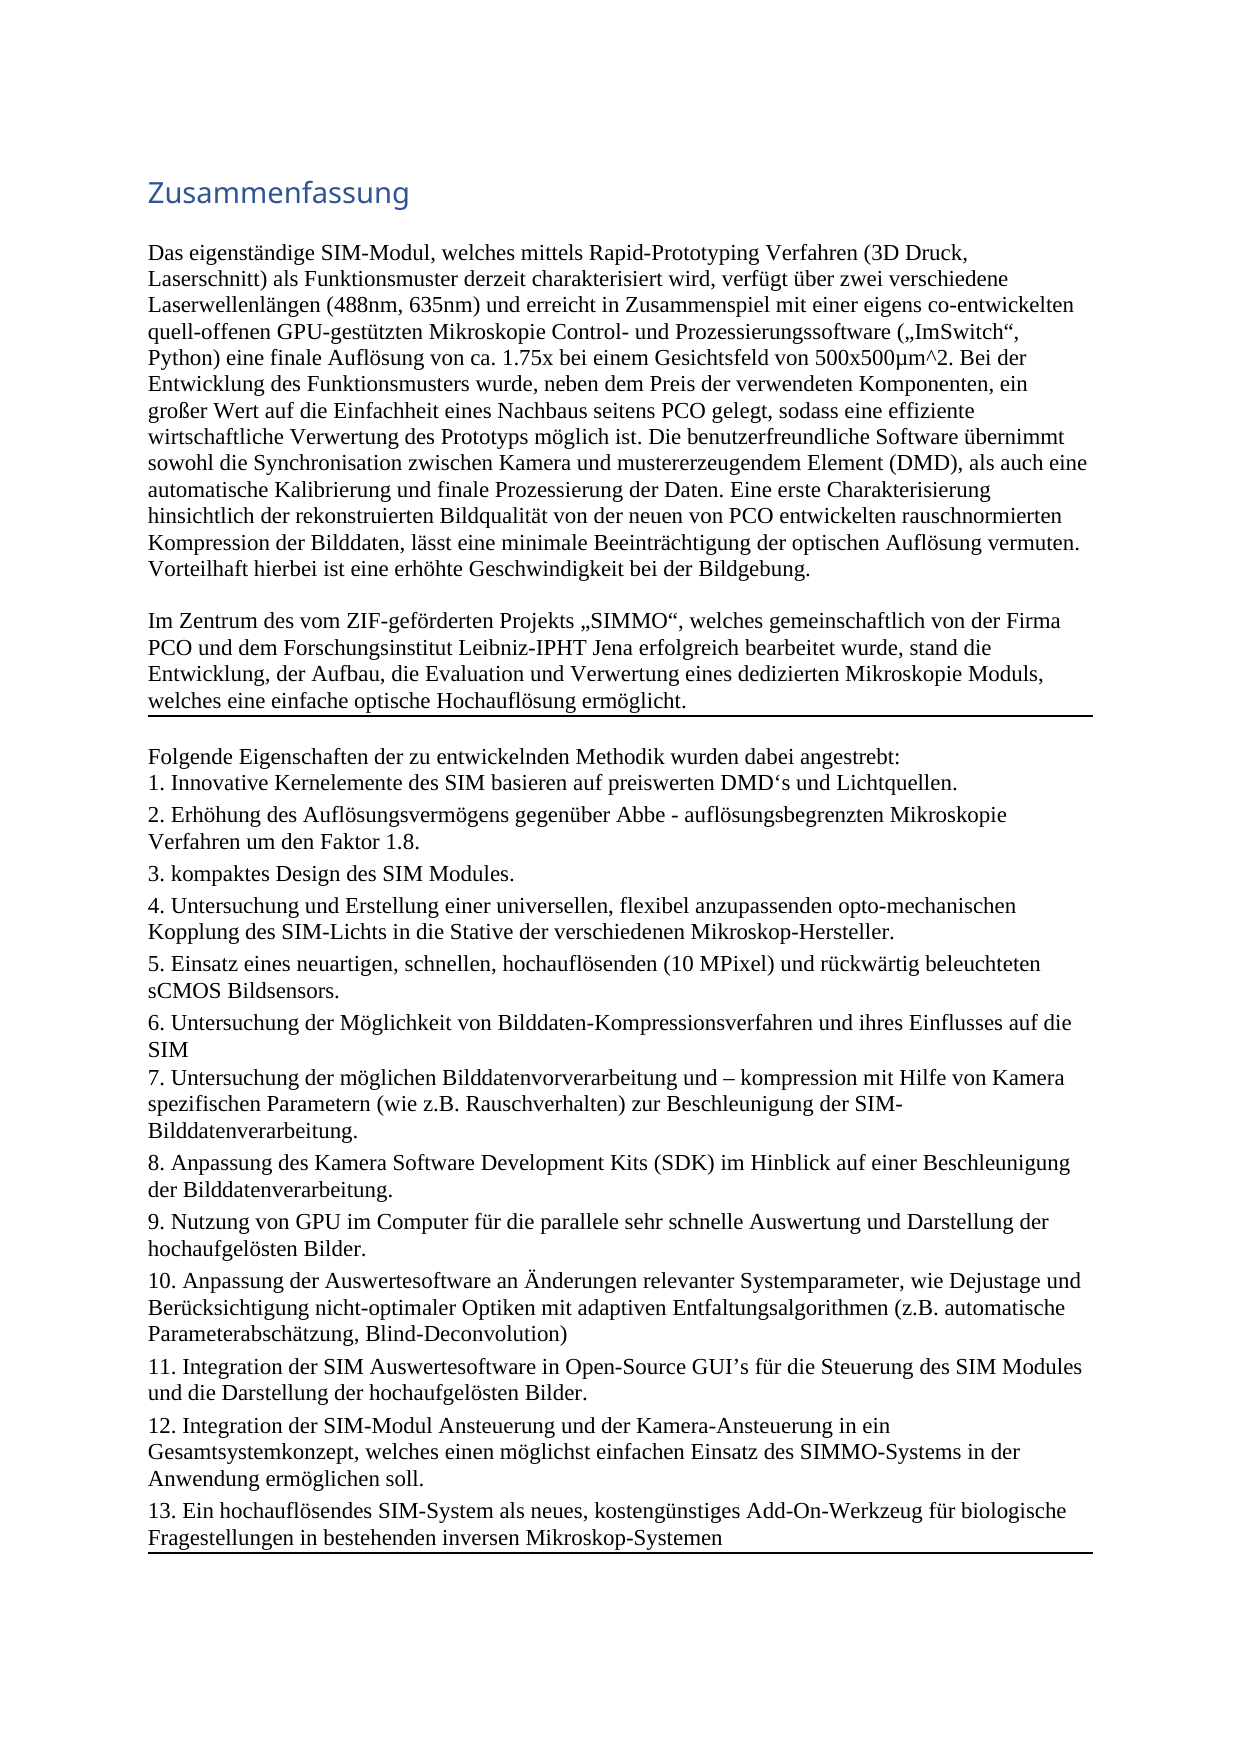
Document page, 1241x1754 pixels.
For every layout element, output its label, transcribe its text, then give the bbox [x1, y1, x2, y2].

subtitle Zusammenfassung [148, 173, 1093, 212]
text 12. Integration der SIM-Modul Ansteuerung und der Kamera-Ansteuerung in ein Gesamtsystemkonzept, welches einen möglichst einfachen Einsatz des SIMMO-Systems in der Anwendung ermöglichen soll. [148, 1412, 1093, 1491]
text 9. Nutzung von GPU im Computer für die parallele sehr schnelle Auswertung und Darstellung der hochaufgelösten Bilder. [148, 1208, 1093, 1261]
text 2. Erhöhung des Auflösungsvermögens gegenüber Abbe - auflösungsbegrenzten Mikroskopie Verfahren um den Faktor 1.8. [148, 801, 1093, 854]
text 7. Untersuchung der möglichen Bilddatenvorverarbeitung und – kompression mit Hilfe von Kamera spezifischen Parametern (wie z.B. Rauschverhalten) zur Beschleunigung der SIM-Bilddatenverarbeitung. [148, 1064, 1093, 1143]
text Das eigenständige SIM-Modul, welches mittels Rapid-Prototyping Verfahren (3D Druck, Laserschnitt) als Funktionsmuster derzeit charakterisiert wird, verfügt über zwei verschiedene Laserwellenlängen (488nm, 635nm) und erreicht in Zusammenspiel mit einer eigens co-entwickelten quell-offenen GPU-gestützten Mikroskopie Control- und Prozessierungssoftware („ImSwitch“, Python) eine finale Auflösung von ca. 1.75x bei einem Gesichtsfeld von 500x500µm^2. Bei der Entwicklung des Funktionsmusters wurde, neben dem Preis der verwendeten Komponenten, ein großer Wert auf die Einfachheit eines Nachbaus seitens PCO gelegt, sodass eine effiziente wirtschaftliche Verwertung des Prototyps möglich ist. Die benutzerfreundliche Software übernimmt sowohl die Synchronisation zwischen Kamera und mustererzeugendem Element (DMD), als auch eine automatische Kalibrierung und finale Prozessierung der Daten. Eine erste Charakterisierung hinsichtlich der rekonstruierten Bildqualität von der neuen von PCO entwickelten rauschnormierten Kompression der Bilddaten, lässt eine minimale Beeinträchtigung der optischen Auflösung vermuten. Vorteilhaft hierbei ist eine erhöhte Geschwindigkeit bei der Bildgebung. [148, 239, 1093, 581]
text 8. Anpassung des Kamera Software Development Kits (SDK) im Hinblick auf einer Beschleunigung der Bilddatenverarbeitung. [148, 1149, 1093, 1202]
text Im Zentrum des vom ZIF-geförderten Projekts „SIMMO“, welches gemeinschaftlich von der Firma PCO und dem Forschungsinstitut Leibniz-IPHT Jena erfolgreich bearbeitet wurde, stand die Entwicklung, der Aufbau, die Evaluation und Verwertung eines dedizierten Mikroskopie Moduls, welches eine einfache optische Hochauflösung ermöglicht. [148, 608, 1093, 715]
text 10. Anpassung der Auswertesoftware an Änderungen relevanter Systemparameter, wie Dejustage und Berücksichtigung nicht-optimaler Optiken mit adaptiven Entfaltungsalgorithmen (z.B. automatische Parameterabschätzung, Blind-Deconvolution) [148, 1267, 1093, 1347]
text 6. Untersuchung der Möglichkeit von Bilddaten-Kompressionsverfahren und ihres Einflusses auf die SIM [148, 1009, 1093, 1064]
text 1. Innovative Kernelemente des SIM basieren auf preiswerten DMD‘s und Lichtquellen. [148, 769, 1093, 796]
text 5. Einsatz eines neuartigen, schnellen, hochauflösenden (10 MPixel) und rückwärtig beleuchteten sCMOS Bildsensors. [148, 950, 1093, 1003]
text Folgende Eigenschaften der zu entwickelnden Methodik wurden dabei angestrebt: [148, 743, 1093, 769]
text 11. Integration der SIM Auswertesoftware in Open-Source GUI’s für die Steuerung des SIM Modules und die Darstellung der hochaufgelösten Bilder. [148, 1353, 1093, 1406]
text 3. kompaktes Design des SIM Modules. [148, 860, 1093, 886]
text 13. Ein hochauflösendes SIM-System als neues, kostengünstiges Add-On-Werkzeug für biologische Fragestellungen in bestehenden inversen Mikroskop-Systemen [148, 1497, 1093, 1552]
text 4. Untersuchung und Erstellung einer universellen, flexibel anzupassenden opto-mechanischen Kopplung des SIM-Lichts in die Stative der verschiedenen Mikroskop-Hersteller. [148, 892, 1093, 945]
